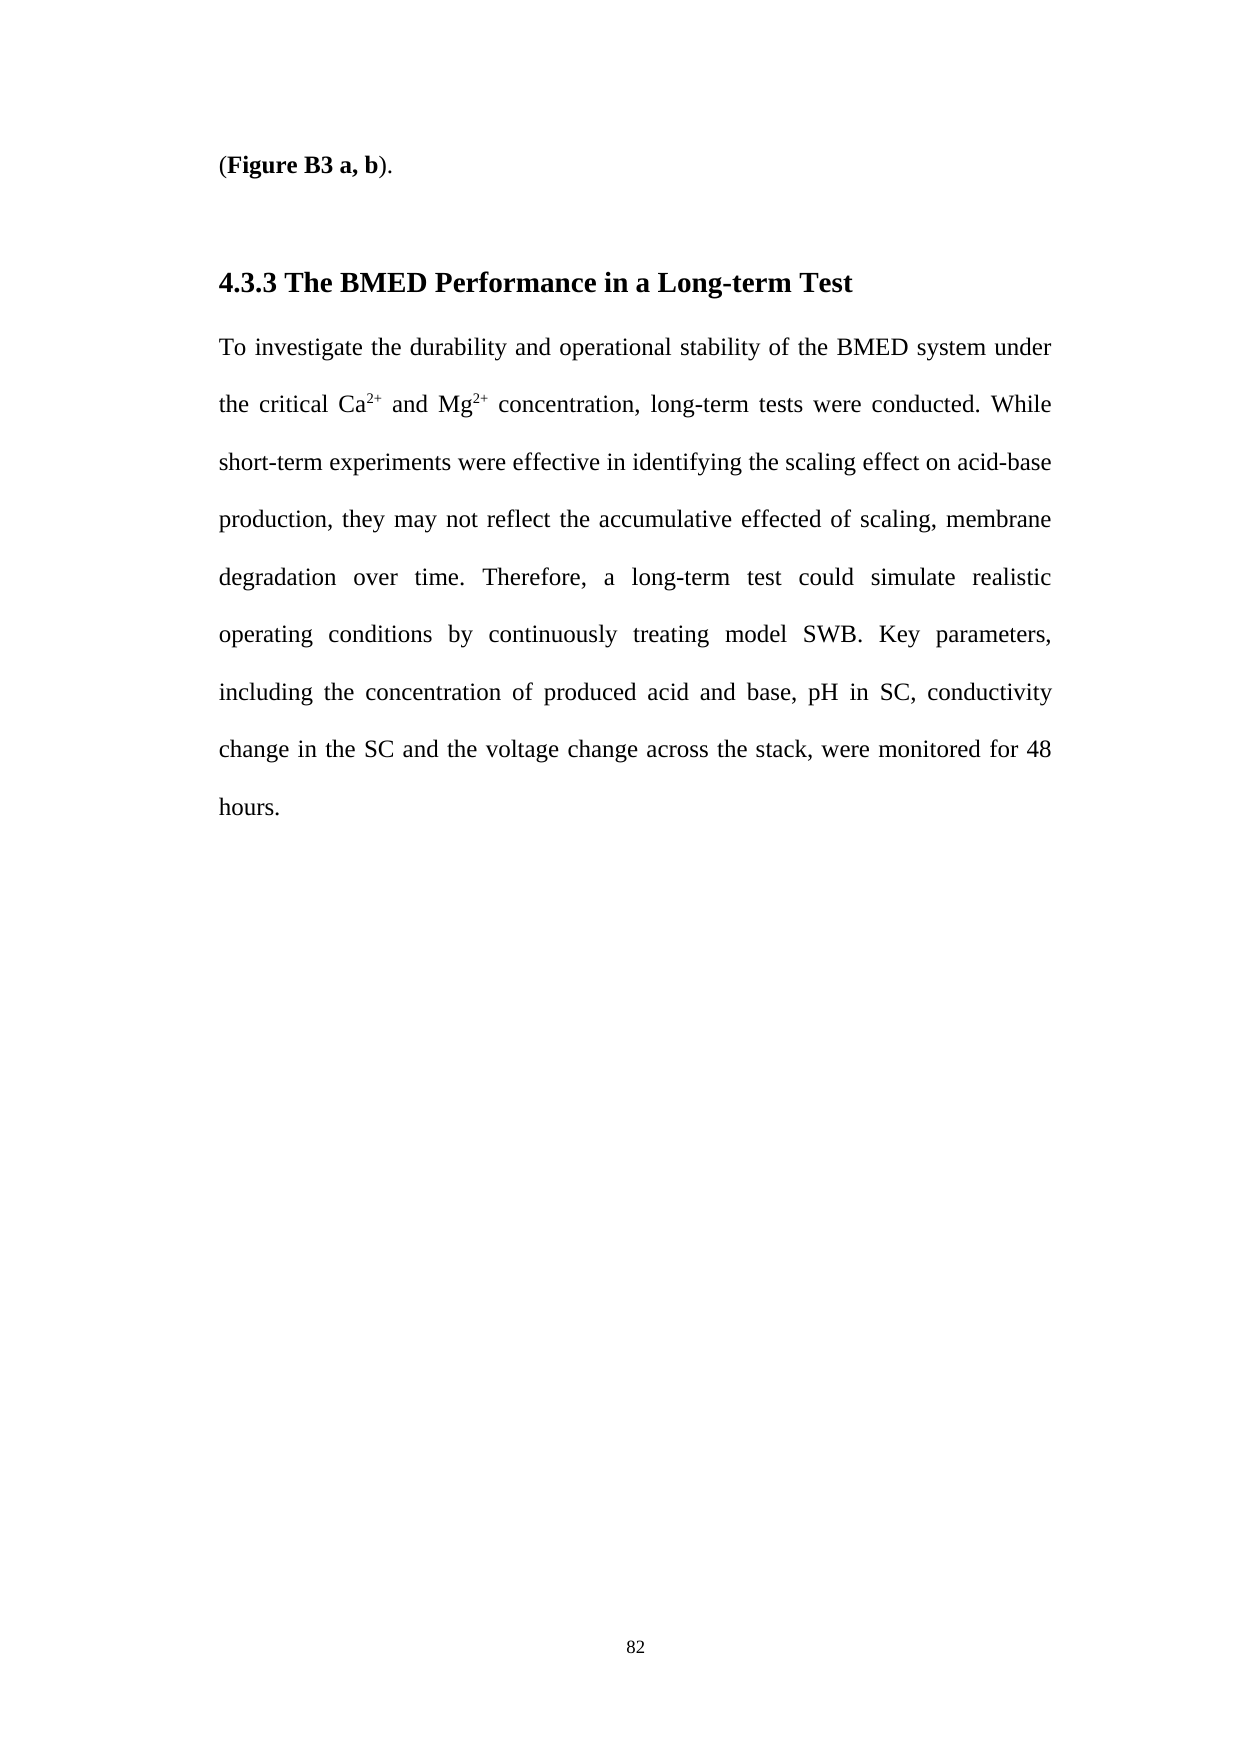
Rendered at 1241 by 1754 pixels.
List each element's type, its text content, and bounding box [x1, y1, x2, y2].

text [218, 150, 1053, 179]
text To investigate the durability and operational stability of the BMED system under the critical Ca2+ and Mg2+ concentration, long-term tests were conducted. While short-term experiments were effective in identifying the scaling effect on acid-base production, they may not reflect the accumulative effected of scaling, membrane degradation over time. Therefore, a long-term test could simulate realistic operating conditions by continuously treating model SWB. Key parameters, including the concentration of produced acid and base, pH in SC, conductivity change in the SC and the voltage change across the stack, were monitored for 48 hours. [218, 332, 1053, 821]
text 4.3.3 The BMED Performance in a Long-term Test [218, 265, 1053, 298]
